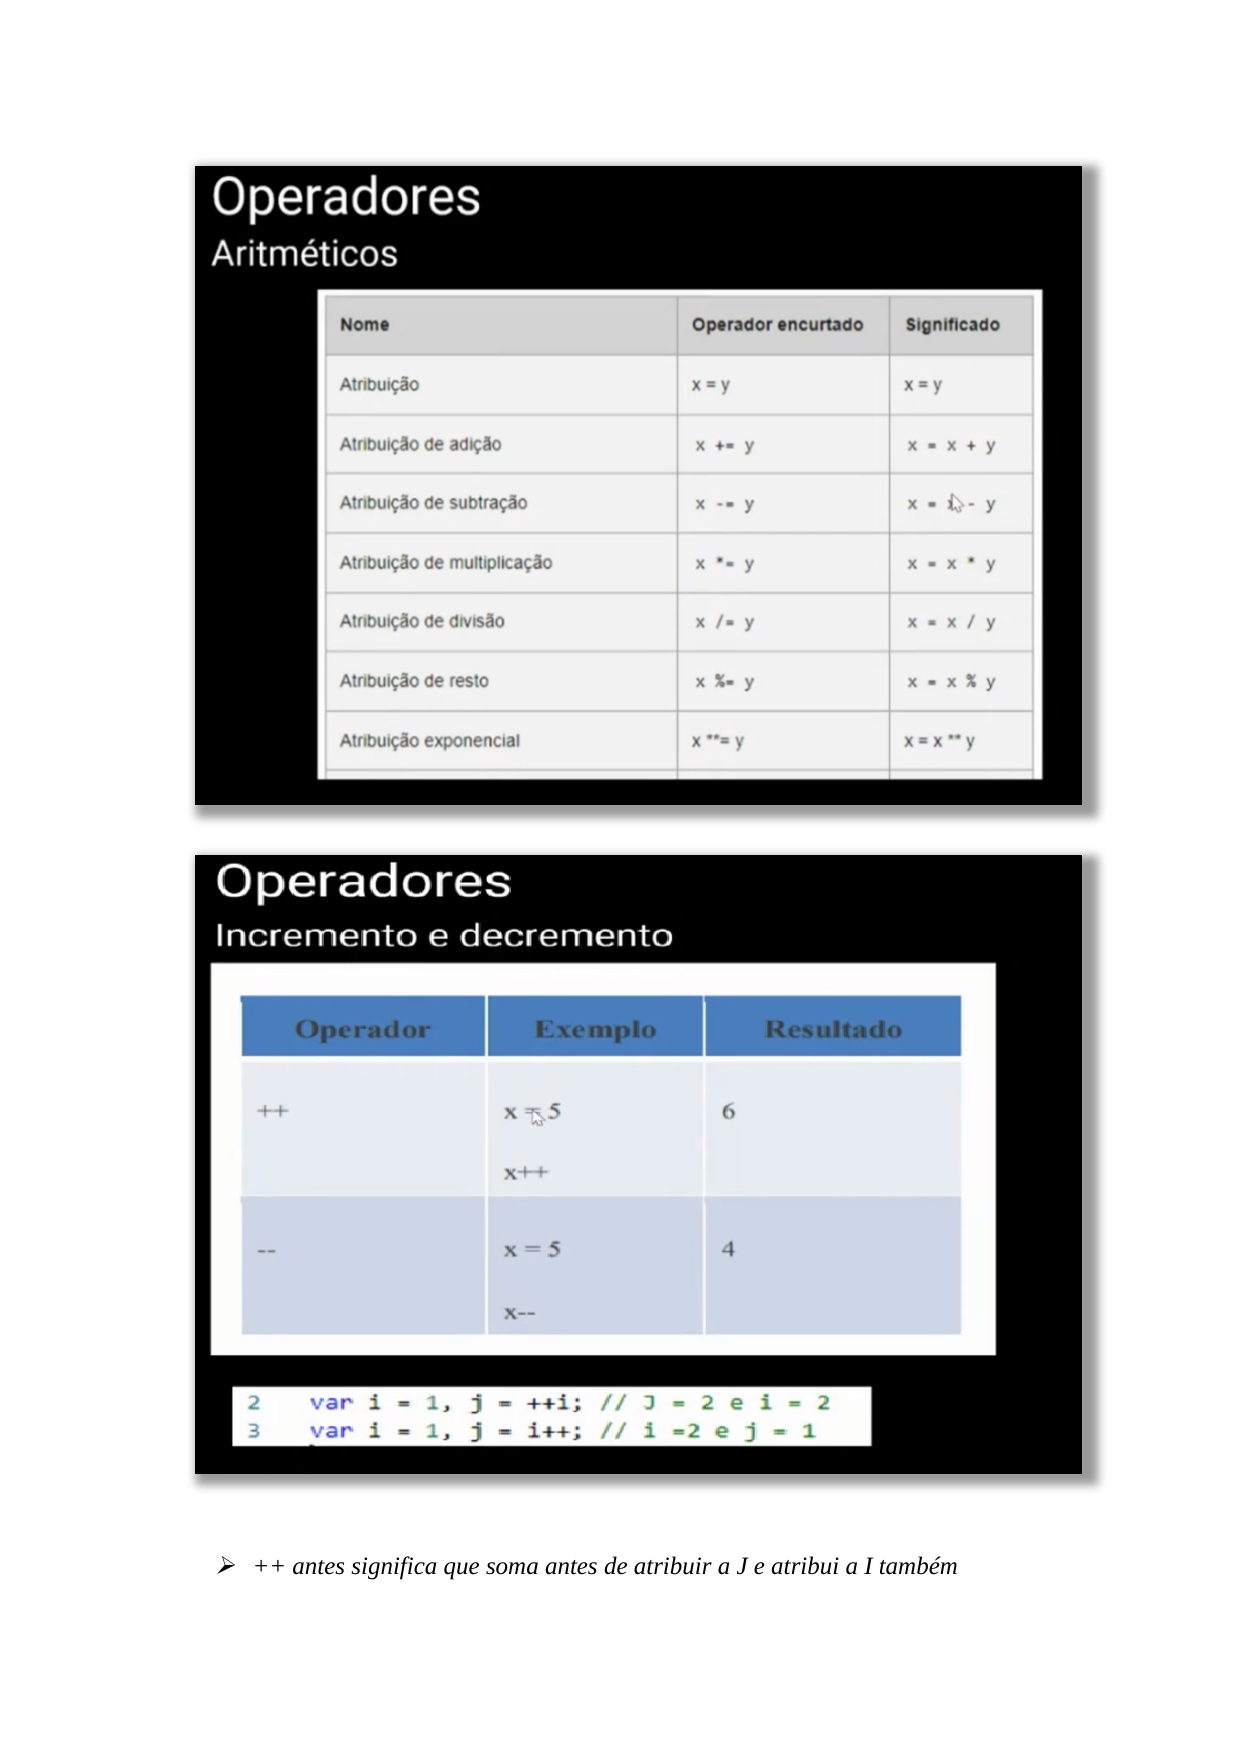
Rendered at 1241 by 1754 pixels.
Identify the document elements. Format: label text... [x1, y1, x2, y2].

picture [195, 166, 1082, 805]
picture [195, 855, 1082, 1474]
list ++ antes significa que soma antes de atribuir a J e atribui a I também [215, 1551, 1063, 1580]
